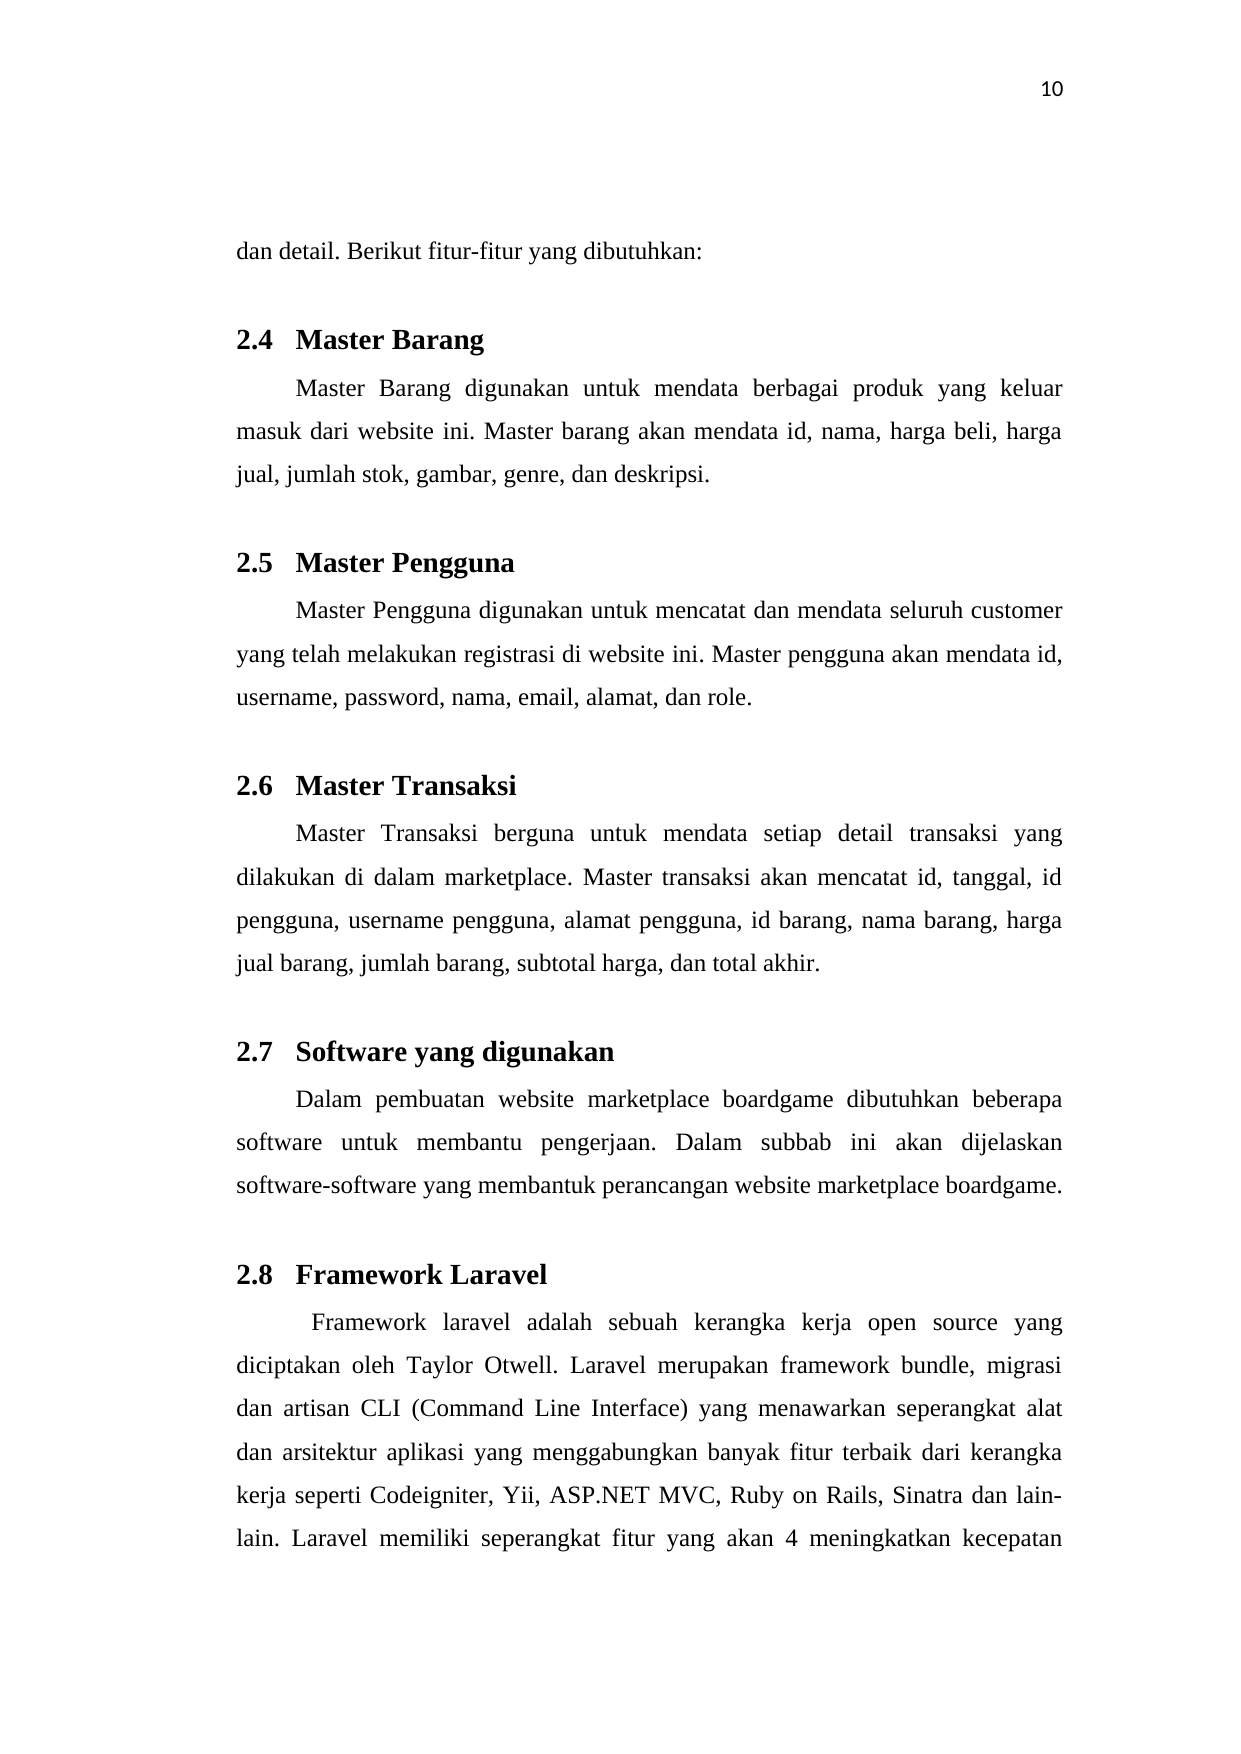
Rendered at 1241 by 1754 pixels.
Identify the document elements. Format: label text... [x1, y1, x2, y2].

list Master Barang [236, 322, 1063, 356]
list Framework Laravel [236, 1257, 1063, 1290]
list Master Pengguna [236, 545, 1063, 579]
text Master Transaksi berguna untuk mendata setiap detail transaksi yang dilakukan di dalam marketplace. Master transaksi akan mencatat id, tanggal, id pengguna, username pengguna, alamat pengguna, id barang, nama barang, harga jual barang, jumlah barang, subtotal harga, dan total akhir. [236, 818, 1063, 977]
text Master Pengguna digunakan untuk mencatat dan mendata seluruh customer yang telah melakukan registrasi di website ini. Master pengguna akan mendata id, username, password, nama, email, alamat, dan role. [236, 596, 1063, 711]
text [236, 1307, 1063, 1552]
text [236, 236, 1063, 265]
text Master Barang digunakan untuk mendata berbagai produk yang keluar masuk dari website ini. Master barang akan mendata id, nama, harga beli, harga jual, jumlah stok, gambar, genre, dan deskripsi. [236, 373, 1063, 488]
text Dalam pembuatan website marketplace boardgame dibutuhkan beberapa software untuk membantu pengerjaan. Dalam subbab ini akan dijelaskan software-software yang membantuk perancangan website marketplace boardgame. [236, 1084, 1063, 1199]
list Software yang digunakan [236, 1034, 1063, 1068]
list Master Transaksi [236, 768, 1063, 802]
